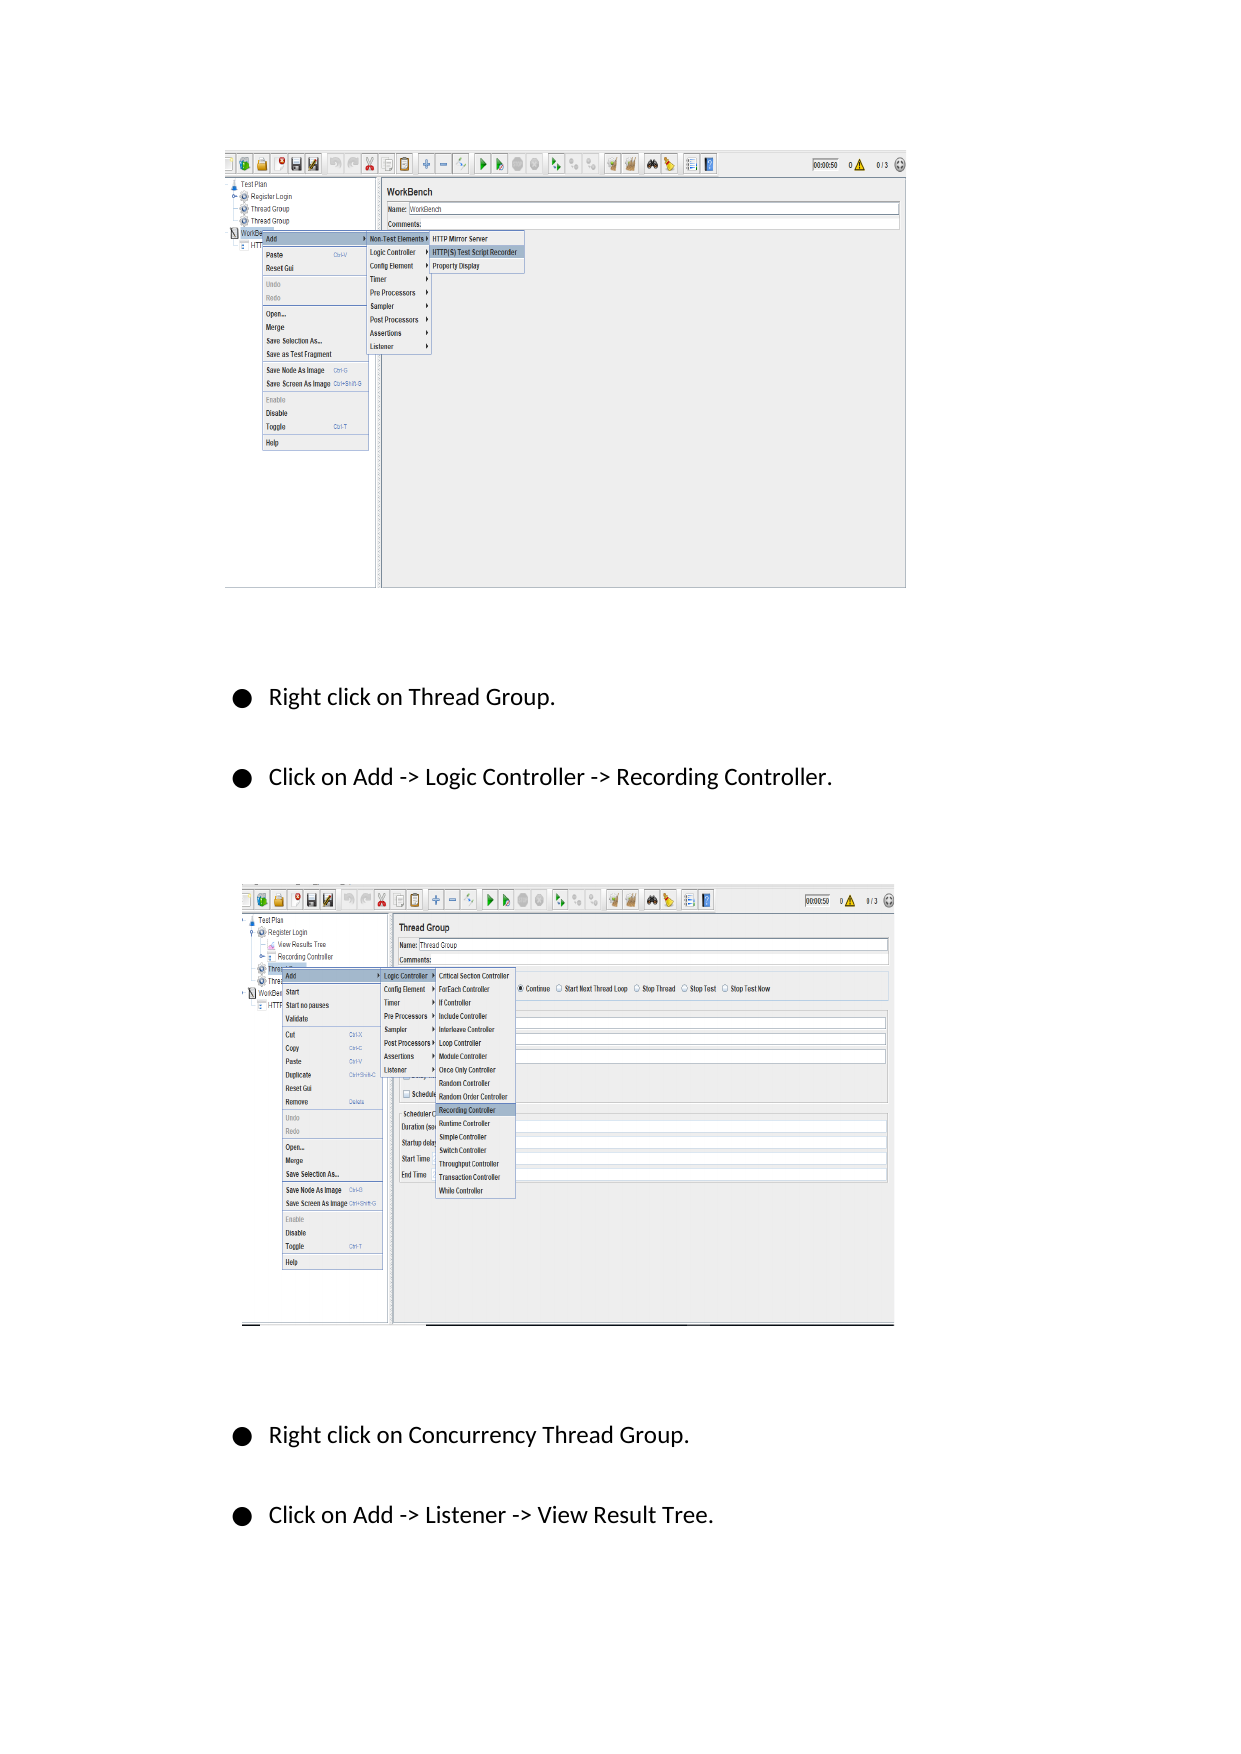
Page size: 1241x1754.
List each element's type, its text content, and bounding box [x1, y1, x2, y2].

list Click on Add -> Logic Controller -> Recording Controller. [231, 748, 1090, 800]
list Right click on Concurrency Thread Group. [231, 1407, 1090, 1458]
list Right click on Thread Group. [231, 669, 1090, 720]
picture [242, 884, 895, 1326]
picture [225, 150, 907, 588]
list Click on Add -> Listener -> View Result Tree. [231, 1487, 1090, 1538]
